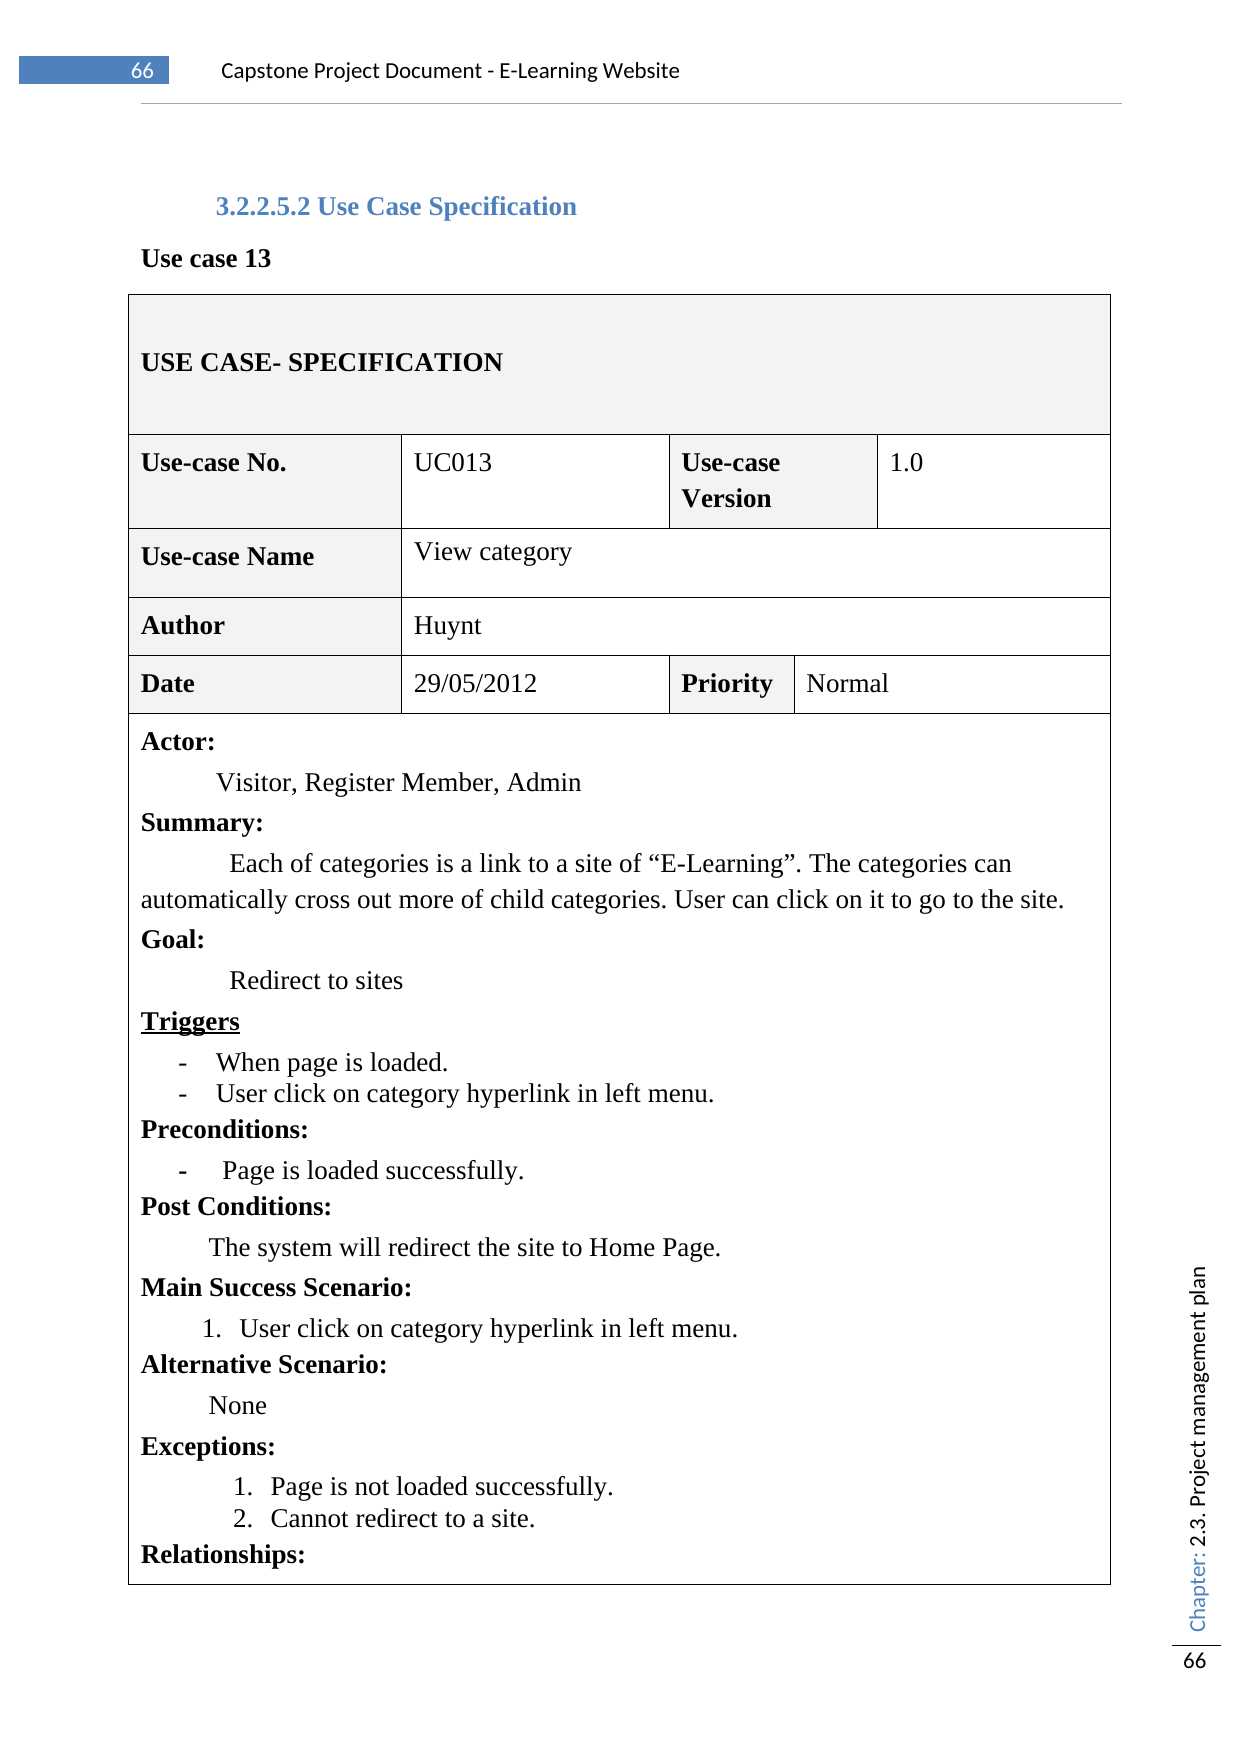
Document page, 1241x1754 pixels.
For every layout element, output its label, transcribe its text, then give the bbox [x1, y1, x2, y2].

table_cell UC013 [402, 435, 669, 528]
table_cell View category [402, 529, 1110, 597]
table_cell Priority [670, 656, 794, 713]
table_cell Huynt [402, 598, 1110, 655]
table_cell Use-case Version [670, 435, 877, 528]
table_cell Use-case Name [129, 529, 401, 597]
table_cell Normal [795, 656, 1110, 713]
table_cell 1.0 [878, 435, 1110, 528]
table_cell Date [129, 656, 401, 713]
table_header USE CASE- SPECIFICATION [129, 295, 1110, 434]
table_cell Author [129, 598, 401, 655]
text Use case 13 [141, 242, 1122, 273]
subtitle 3.2.2.5.2 Use Case Specification [216, 190, 1122, 221]
table_cell Use-case No. [129, 435, 401, 528]
table_cell 29/05/2012 [402, 656, 669, 713]
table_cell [129, 714, 1110, 1584]
